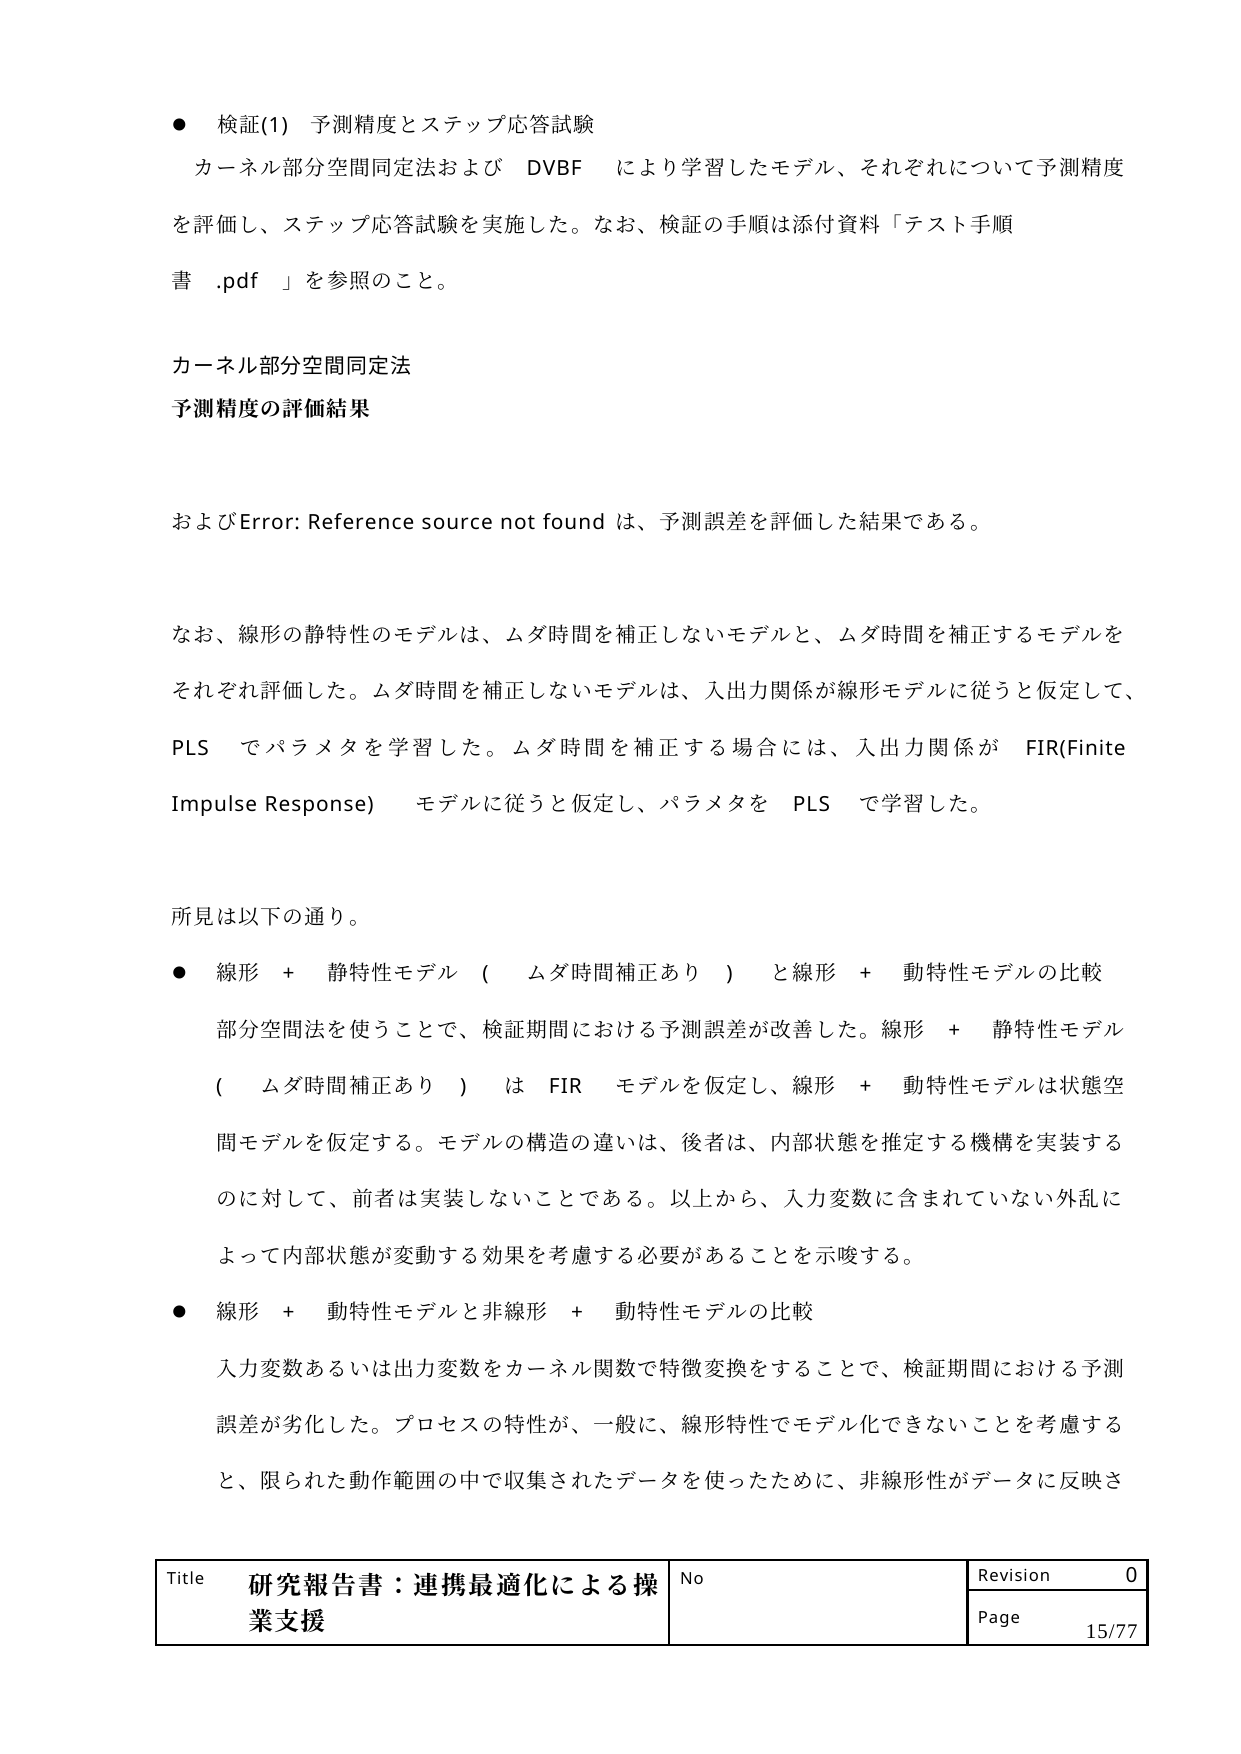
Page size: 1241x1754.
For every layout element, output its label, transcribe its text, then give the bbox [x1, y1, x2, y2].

subtitle カーネル部分空間同定法 [171, 349, 1126, 379]
text カーネル部分空間同定法およびDVBFにより学習したモデル、それぞれについて予測精度を評価し、ステップ応答試験を実施した。なお、検証の手順は添付資料「テスト手順書.pdf」を参照のこと。 [171, 139, 1126, 308]
list 線形+動特性モデルと非線形+動特性モデルの比較 [171, 1282, 1126, 1339]
list 線形+静特性モデル(ムダ時間補正あり)と線形+動特性モデルの比較 [171, 944, 1126, 1000]
text なお、線形の静特性のモデルは、ムダ時間を補正しないモデルと、ムダ時間を補正するモデルをそれぞれ評価した。ムダ時間を補正しないモデルは、入出力関係が線形モデルに従うと仮定して、PLSでパラメタを学習した。ムダ時間を補正する場合には、入出力関係がFIR(Finite Impulse Response)モデルに従うと仮定し、パラメタをPLSで学習した。 [171, 605, 1126, 831]
list 検証(1) 予測精度とステップ応答試験 [171, 109, 1126, 139]
subtitle 予測精度の評価結果 [171, 379, 1126, 436]
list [209, 1339, 1126, 1508]
list 部分空間法を使うことで、検証期間における予測誤差が改善した。線形+静特性モデル(ムダ時間補正あり)はFIRモデルを仮定し、線形+動特性モデルは状態空間モデルを仮定する。モデルの構造の違いは、後者は、内部状態を推定する機構を実装するのに対して、前者は実装しないことである。以上から、入力変数に含まれていない外乱によって内部状態が変動する効果を考慮する必要があることを示唆する。 [209, 1000, 1126, 1282]
text 所見は以下の通り。 [171, 887, 1126, 944]
text 表 2および表 3は、予測誤差を評価した結果である。 [171, 492, 1126, 548]
